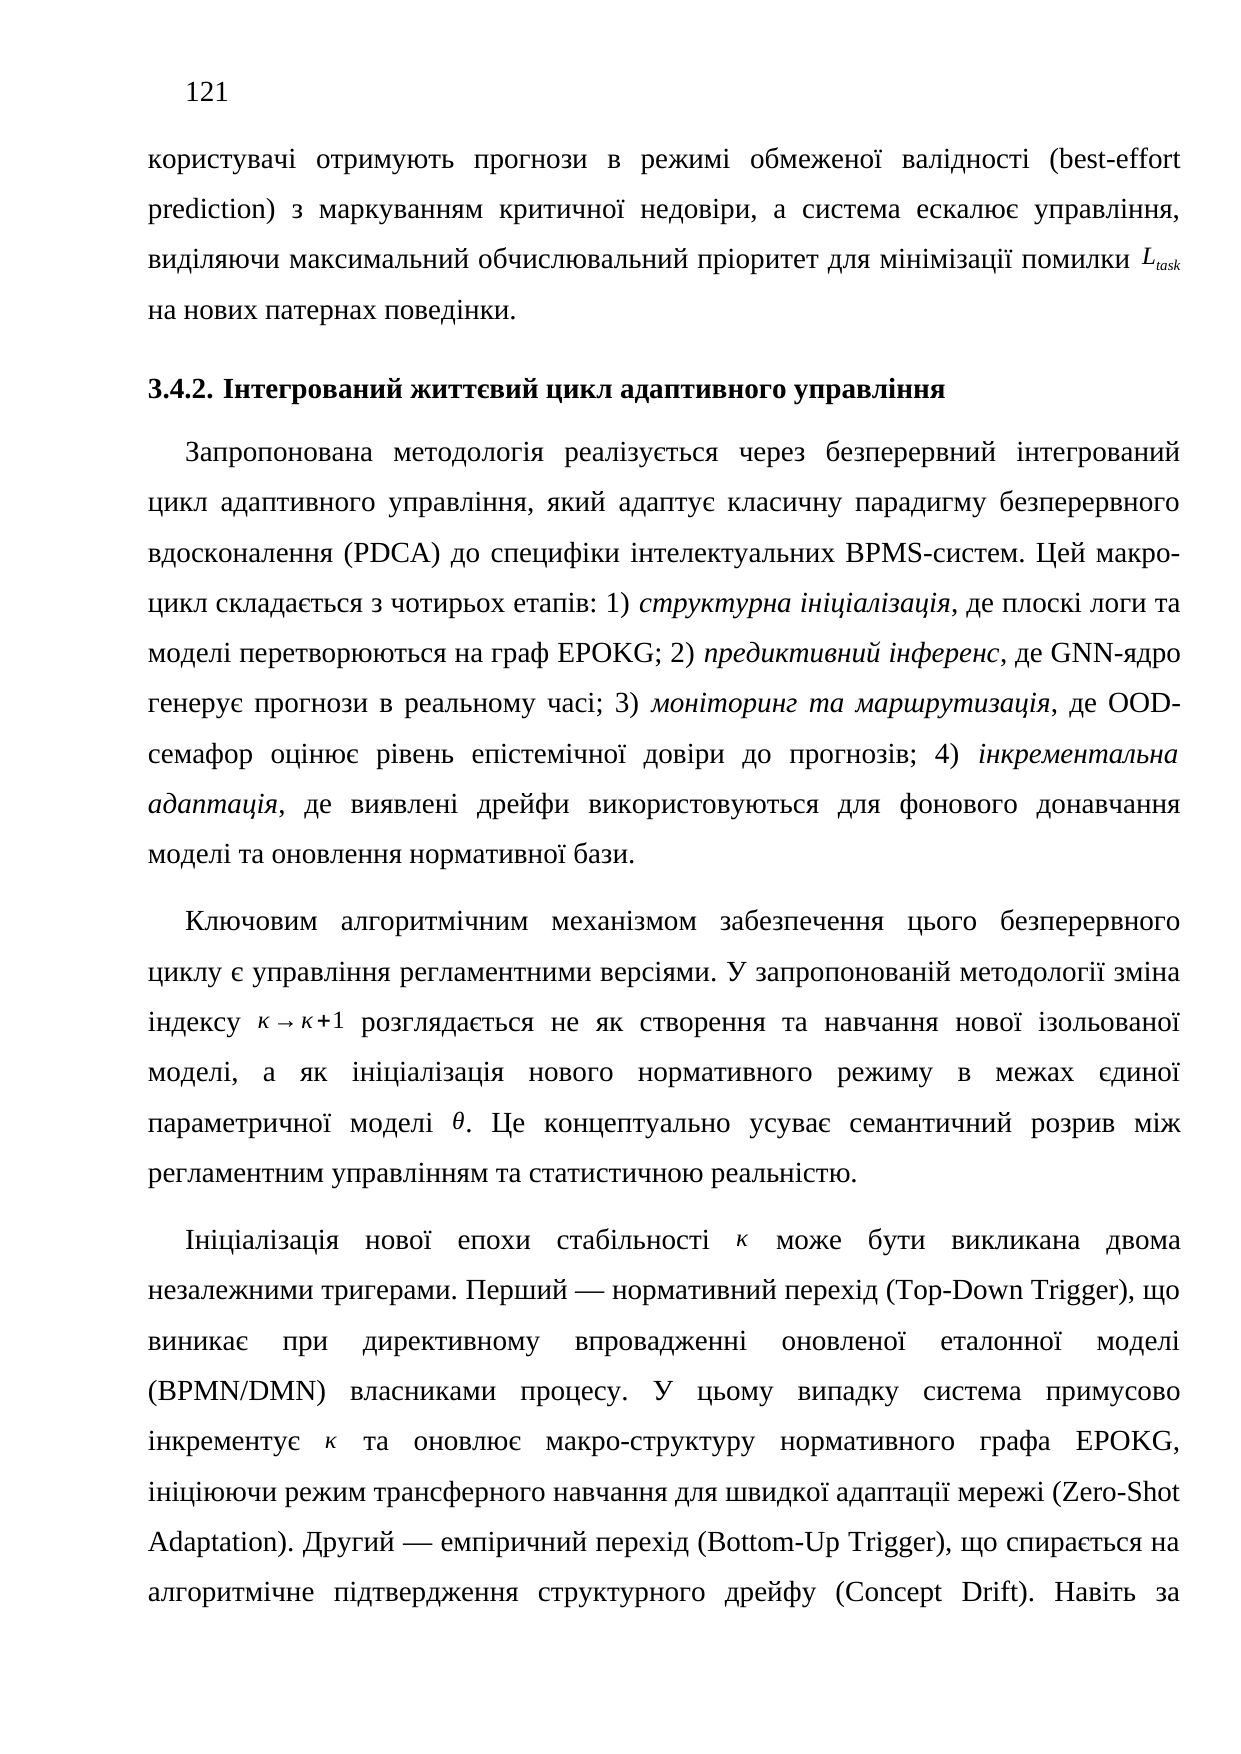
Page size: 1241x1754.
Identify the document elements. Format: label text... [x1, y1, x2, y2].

text Ключовим алгоритмічним механізмом забезпечення цього безперервного циклу є управління регламентними версіями. У запропонованій методології зміна індексу розглядається не як створення та навчання нової ізольованої моделі, а як ініціалізація нового нормативного режиму в межах єдиної параметричної моделі . Це концептуально усуває семантичний розрив між регламентним управлінням та статистичною реальністю. [148, 903, 1181, 1189]
text Запропонована методологія реалізується через безперервний інтегрований цикл адаптивного управління, який адаптує класичну парадигму безперервного вдосконалення (PDCA) до специфіки інтелектуальних BPMS-систем. Цей макро-цикл складається з чотирьох етапів: 1) структурна ініціалізація, де плоскі логи та моделі перетворюються на граф EPOKG; 2) предиктивний інференс, де GNN-ядро генерує прогнози в реальному часі; 3) моніторинг та маршрутизація, де OOD-семафор оцінює рівень епістемічної довіри до прогнозів; 4) інкрементальна адаптація, де виявлені дрейфи використовуються для фонового донавчання моделі та оновлення нормативної бази. [148, 434, 1181, 870]
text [148, 1222, 1181, 1608]
subtitle Інтегрований життєвий цикл адаптивного управління [148, 371, 1181, 405]
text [148, 141, 1181, 325]
